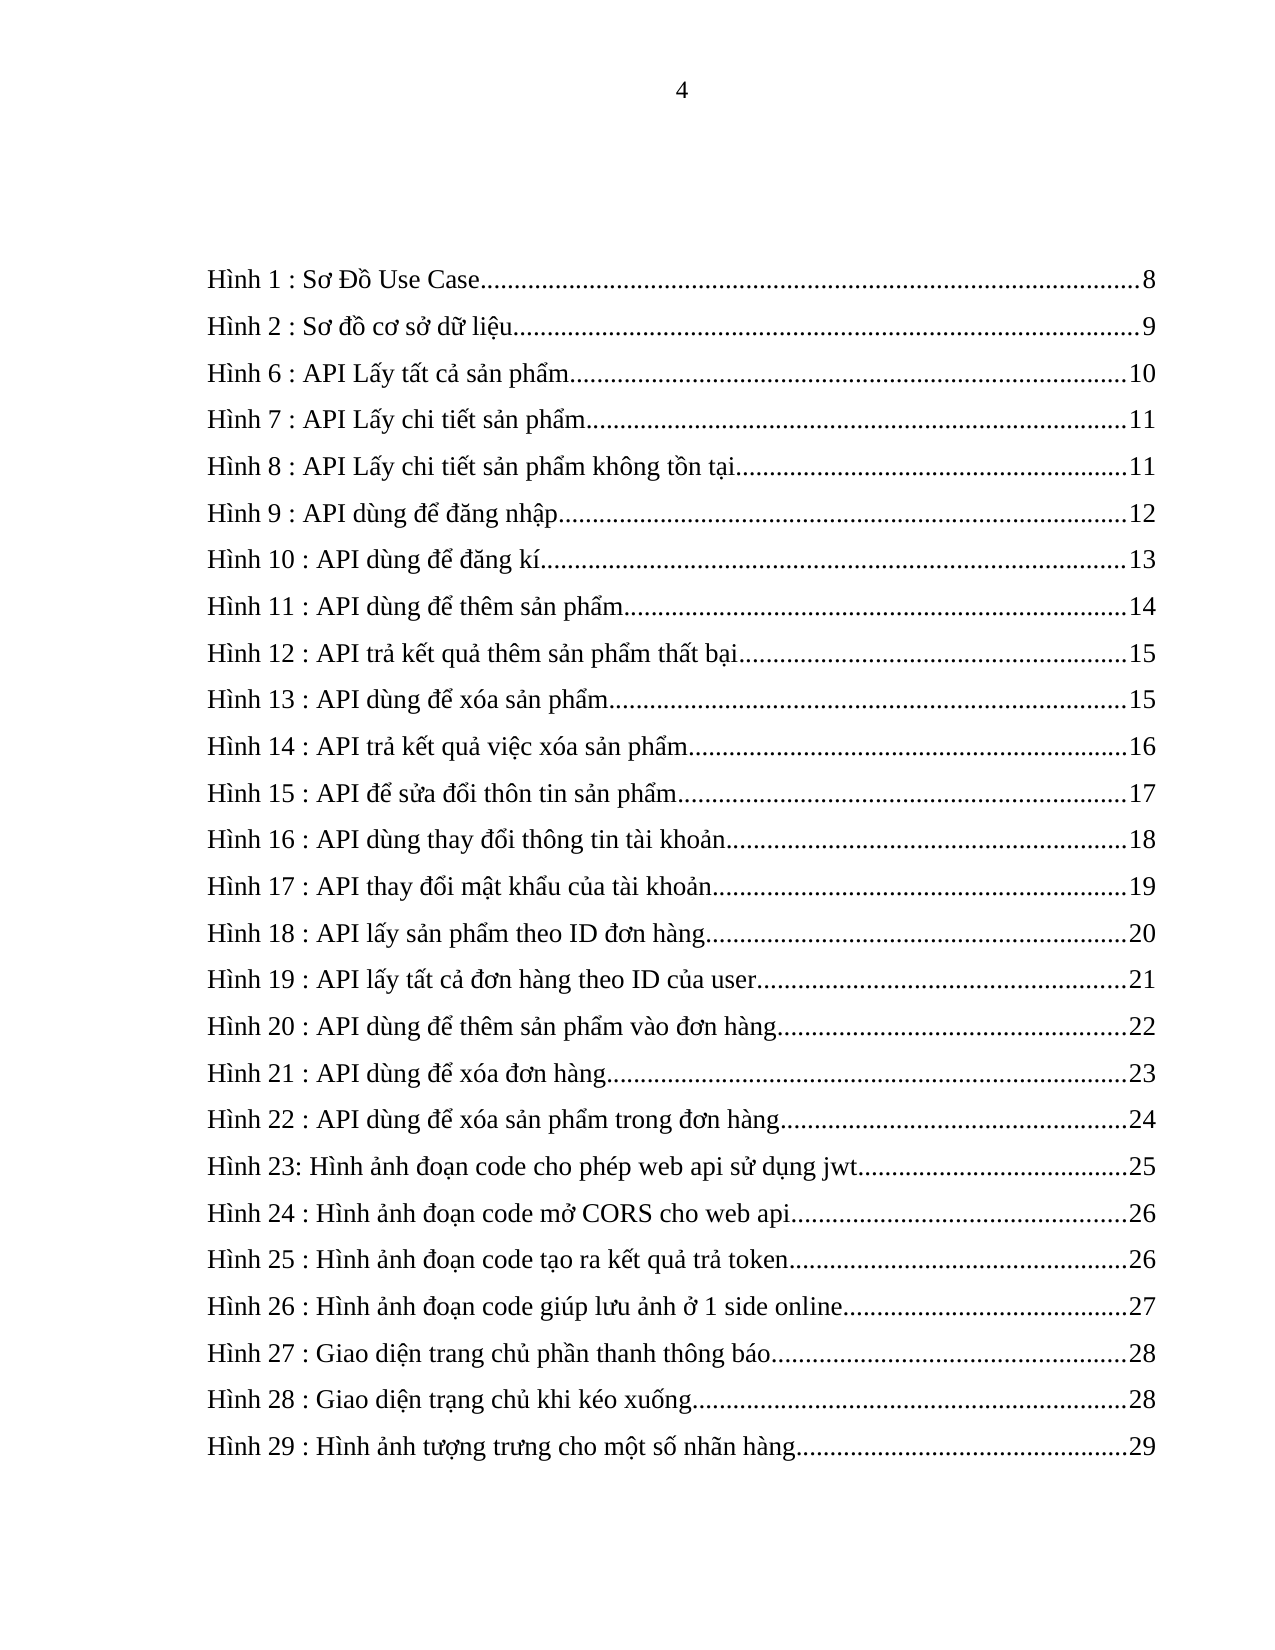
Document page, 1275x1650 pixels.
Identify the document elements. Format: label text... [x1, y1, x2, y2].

text Hình 25 : Hình ảnh đoạn code tạo ra kết quả trả token 26 [207, 1243, 1157, 1274]
text Hình 22 : API dùng để xóa sản phẩm trong đơn hàng 24 [207, 1103, 1157, 1134]
text Hình 6 : API Lấy tất cả sản phẩm 10 [207, 357, 1157, 388]
text Hình 24 : Hình ảnh đoạn code mở CORS cho web api 26 [207, 1197, 1157, 1228]
text Hình 27 : Giao diện trang chủ phần thanh thông báo 28 [207, 1337, 1157, 1368]
text Hình 21 : API dùng để xóa đơn hàng 23 [207, 1057, 1157, 1088]
text Hình 10 : API dùng để đăng kí 13 [207, 543, 1157, 574]
text Hình 15 : API để sửa đổi thôn tin sản phẩm 17 [207, 777, 1157, 808]
text Hình 29 : Hình ảnh tượng trưng cho một số nhãn hàng 29 [207, 1430, 1157, 1461]
text Hình 26 : Hình ảnh đoạn code giúp lưu ảnh ở 1 side online 27 [207, 1290, 1157, 1321]
text Hình 12 : API trả kết quả thêm sản phẩm thất bại 15 [207, 637, 1157, 668]
text Hình 20 : API dùng để thêm sản phẩm vào đơn hàng 22 [207, 1010, 1157, 1041]
text Hình 17 : API thay đổi mật khẩu của tài khoản 19 [207, 870, 1157, 901]
text Hình 14 : API trả kết quả việc xóa sản phẩm 16 [207, 730, 1157, 761]
text Hình 2 : Sơ đồ cơ sở dữ liệu 9 [207, 310, 1157, 341]
text Hình 13 : API dùng để xóa sản phẩm 15 [207, 683, 1157, 714]
text Hình 11 : API dùng để thêm sản phẩm 14 [207, 590, 1157, 621]
text Hình 16 : API dùng thay đổi thông tin tài khoản 18 [207, 823, 1157, 854]
text Hình 8 : API Lấy chi tiết sản phẩm không tồn tại 11 [207, 450, 1157, 481]
text Hình 18 : API lấy sản phẩm theo ID đơn hàng 20 [207, 917, 1157, 948]
text Hình 9 : API dùng để đăng nhập 12 [207, 497, 1157, 528]
text Hình 19 : API lấy tất cả đơn hàng theo ID của user 21 [207, 963, 1157, 994]
text Hình 23: Hình ảnh đoạn code cho phép web api sử dụng jwt 25 [207, 1150, 1157, 1181]
text Hình 28 : Giao diện trạng chủ khi kéo xuống 28 [207, 1383, 1157, 1414]
text Hình 7 : API Lấy chi tiết sản phẩm 11 [207, 403, 1157, 434]
text Hình 1 : Sơ Đồ Use Case 8 [207, 263, 1157, 294]
